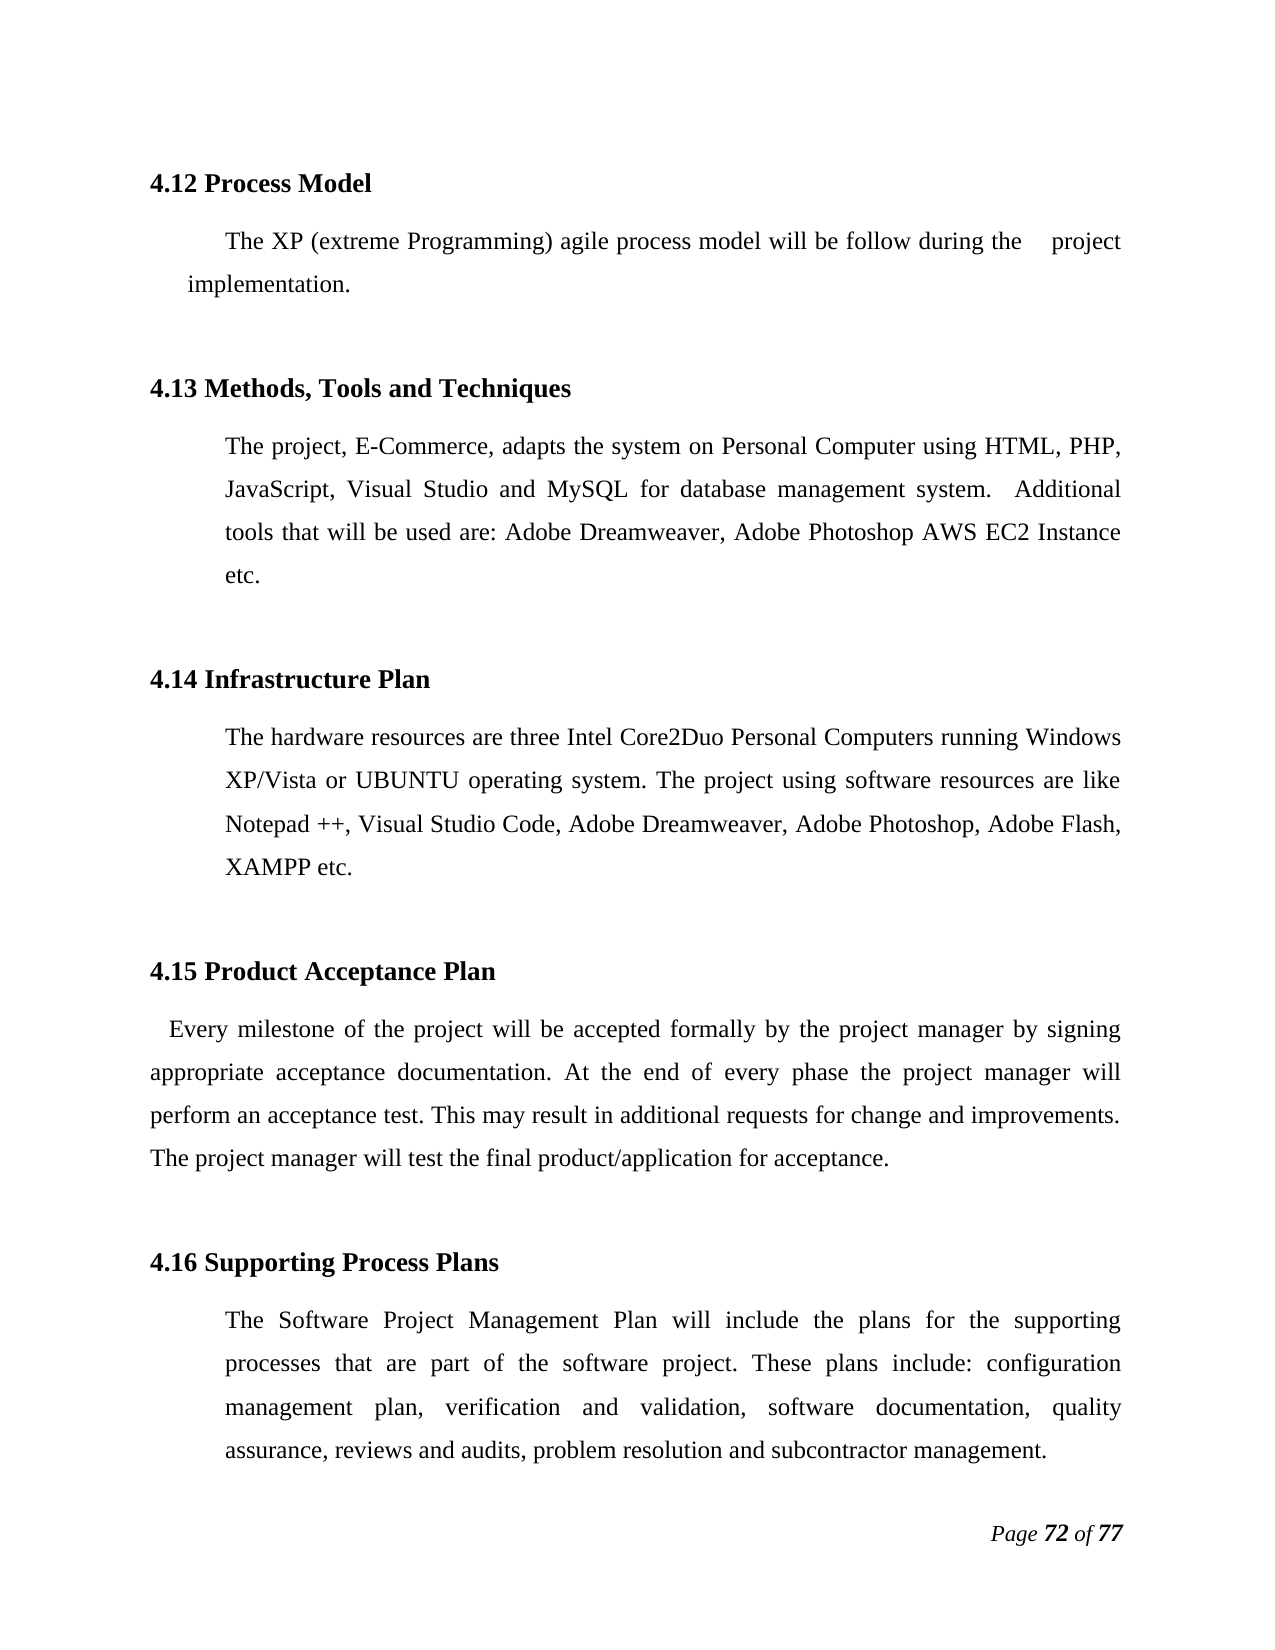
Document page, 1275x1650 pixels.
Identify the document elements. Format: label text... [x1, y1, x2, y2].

subtitle 4.15 Product Acceptance Plan [150, 955, 1125, 986]
text The Software Project Management Plan will include the plans for the supporting processes that are part of the software project. These plans include: configuration management plan, verification and validation, software documentation, quality assurance, reviews and audits, problem resolution and subcontractor management. [225, 1305, 1122, 1463]
subtitle 4.16 Supporting Process Plans [150, 1246, 1125, 1277]
subtitle 4.12 Process Model [150, 167, 1125, 198]
text The project, E-Commerce, adapts the system on Personal Computer using HTML, PHP, JavaScript, Visual Studio and MySQL for database management system. Additional tools that will be used are: Adobe Dreamweaver, Adobe Photoshop AWS EC2 Instance etc. [225, 431, 1122, 589]
text Every milestone of the project will be accepted formally by the project manager by signing appropriate acceptance documentation. At the end of every phase the project manager will perform an acceptance test. This may result in additional requests for change and improvements. The project manager will test the final product/application for acceptance. [150, 1014, 1122, 1172]
text The hardware resources are three Intel Core2Duo Personal Computers running Windows XP/Vista or UBUNTU operating system. The project using software resources are like Notepad ++, Visual Studio Code, Adobe Dreamweaver, Adobe Photoshop, Adobe Flash, XAMPP etc. [225, 722, 1122, 881]
text The XP (extreme Programming) agile process model will be follow during the project implementation. [187, 226, 1122, 298]
subtitle 4.13 Methods, Tools and Techniques [150, 372, 1125, 403]
subtitle 4.14 Infrastructure Plan [150, 663, 1125, 694]
